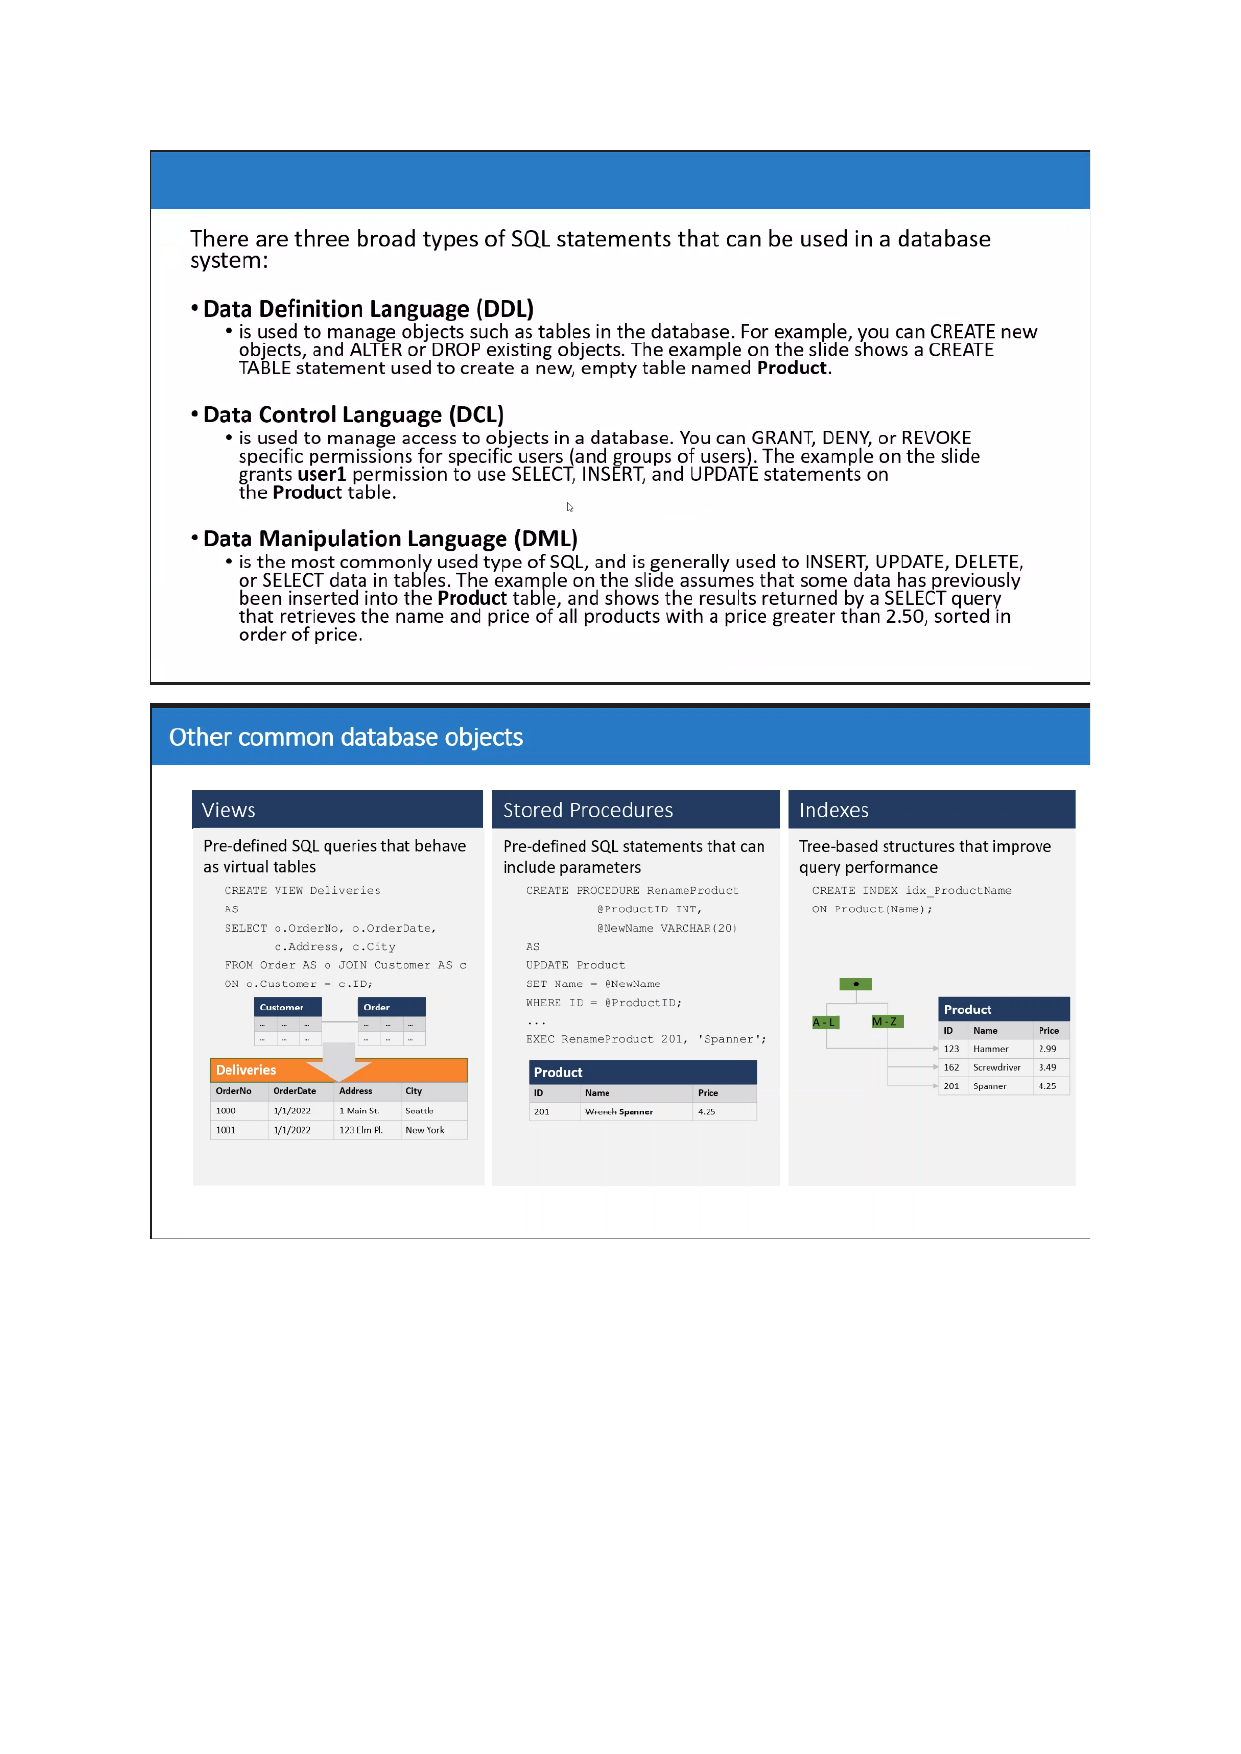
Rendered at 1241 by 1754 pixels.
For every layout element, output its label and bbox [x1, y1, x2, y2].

picture [150, 703, 1091, 1239]
picture [150, 150, 1091, 685]
